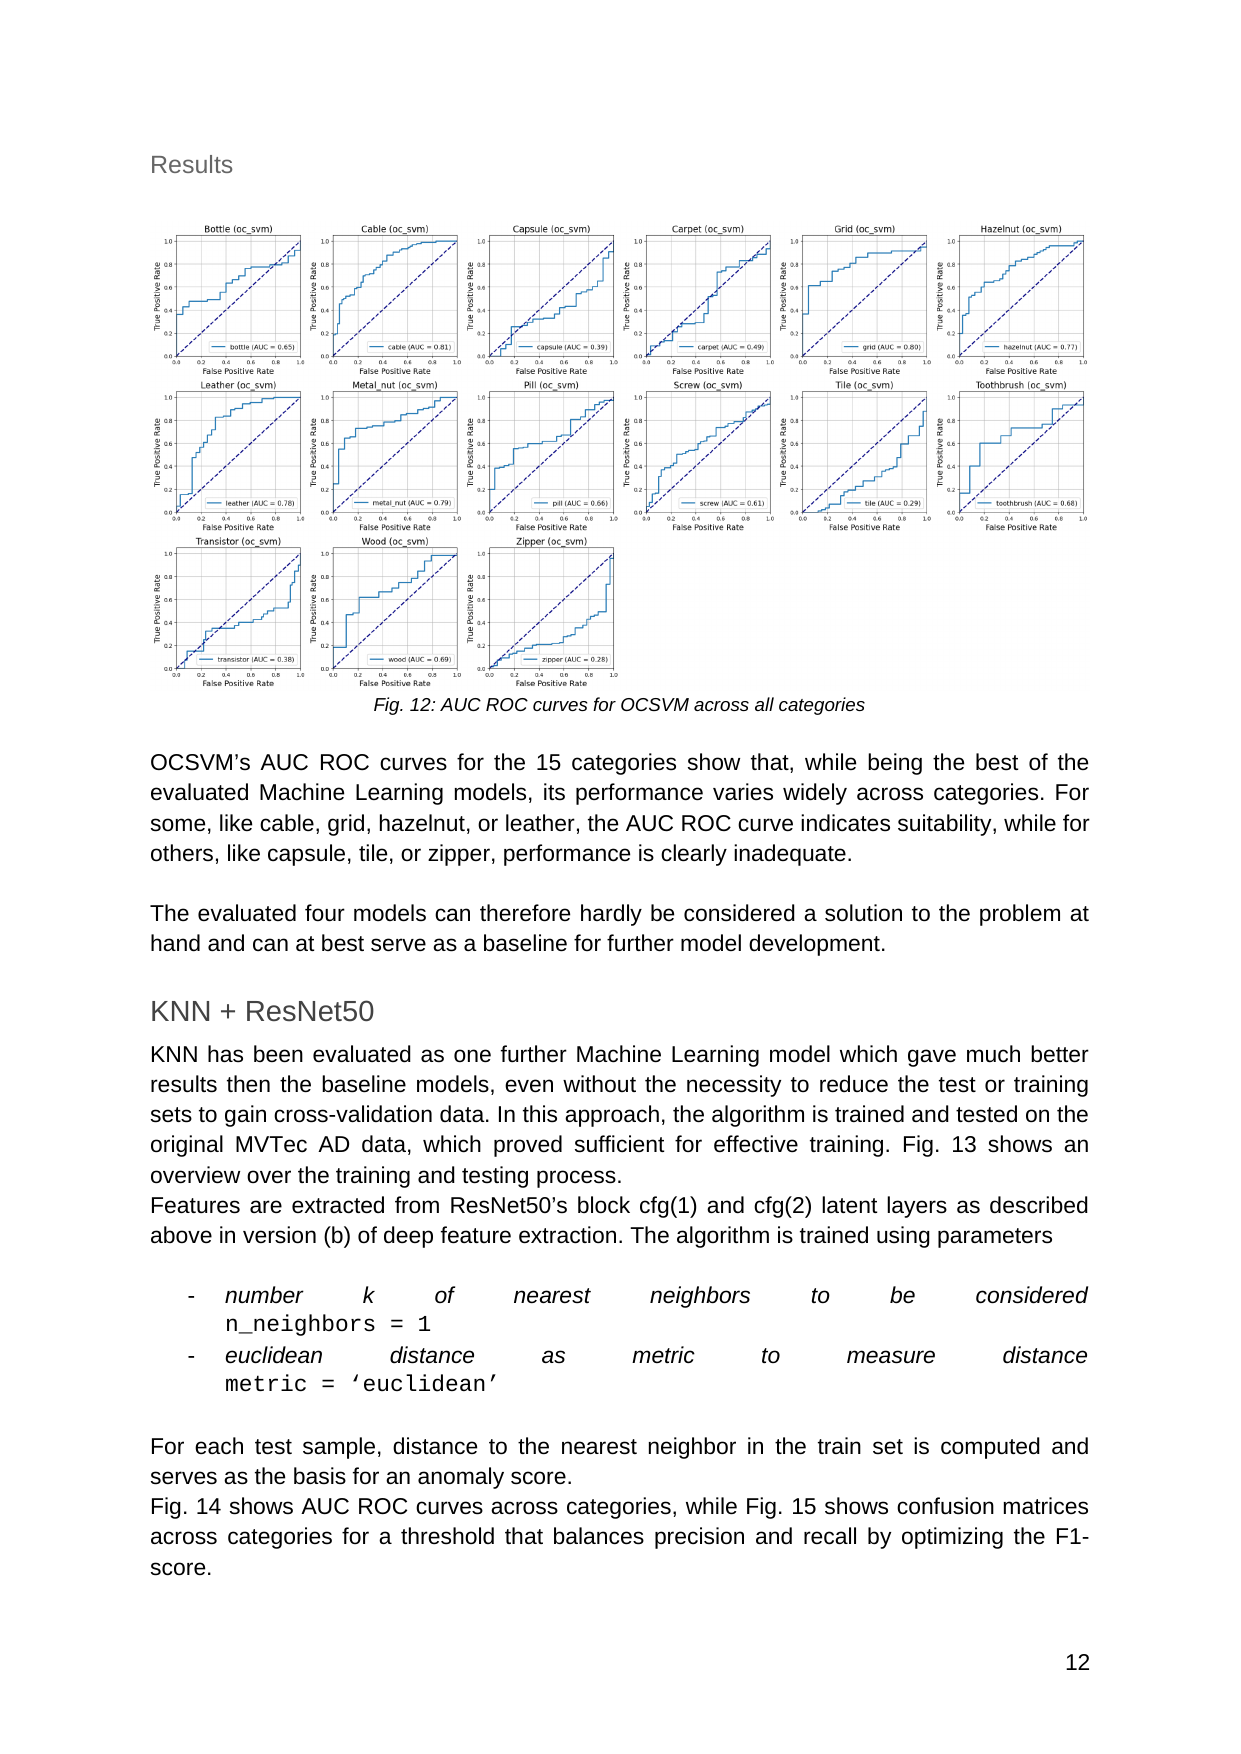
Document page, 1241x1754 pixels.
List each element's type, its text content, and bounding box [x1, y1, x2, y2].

picture [150, 221, 1091, 691]
text OCSVM’s AUC ROC curves for the 15 categories show that, while being the best of the evaluated Machine Learning models, its performance varies widely across categories. For some, like cable, grid, hazelnut, or leather, the AUC ROC curve indicates suitability, while for others, like capsule, tile, or zipper, performance is clearly inadequate. [150, 749, 1090, 866]
text Fig. 14 shows AUC ROC curves across categories, while Fig. 15 shows confusion matrices across categories for a threshold that balances precision and recall by optimizing the F1-score. [150, 1493, 1090, 1580]
text The evaluated four models can therefore hardly be considered a solution to the problem at hand and can at best serve as a baseline for further model development. [150, 900, 1090, 957]
list number k of nearest neighbors to be considered n_neighbors = 1 [187, 1282, 1090, 1339]
subtitle KNN + ResNet50 [150, 994, 1090, 1027]
text KNN has been evaluated as one further Machine Learning model which gave much better results then the baseline models, even without the necessity to reduce the test or training sets to gain cross-validation data. In this approach, the algorithm is trained and tested on the original MVTec AD data, which proved sufficient for effective training. Fig. 13 shows an overview over the training and testing process. [150, 1041, 1090, 1188]
list euclidean distance as metric to measure distance metric = ‘euclidean’ [187, 1342, 1090, 1399]
text For each test sample, distance to the nearest neighbor in the train set is computed and serves as the basis for an anomaly score. [150, 1433, 1090, 1489]
text Fig. 12: AUC ROC curves for OCSVM across all categories [150, 694, 1090, 716]
text Features are extracted from ResNet50’s block cfg(1) and cfg(2) latent layers as described above in version (b) of deep feature extraction. The algorithm is trained using parameters [150, 1192, 1090, 1248]
subtitle Results [150, 150, 1090, 179]
